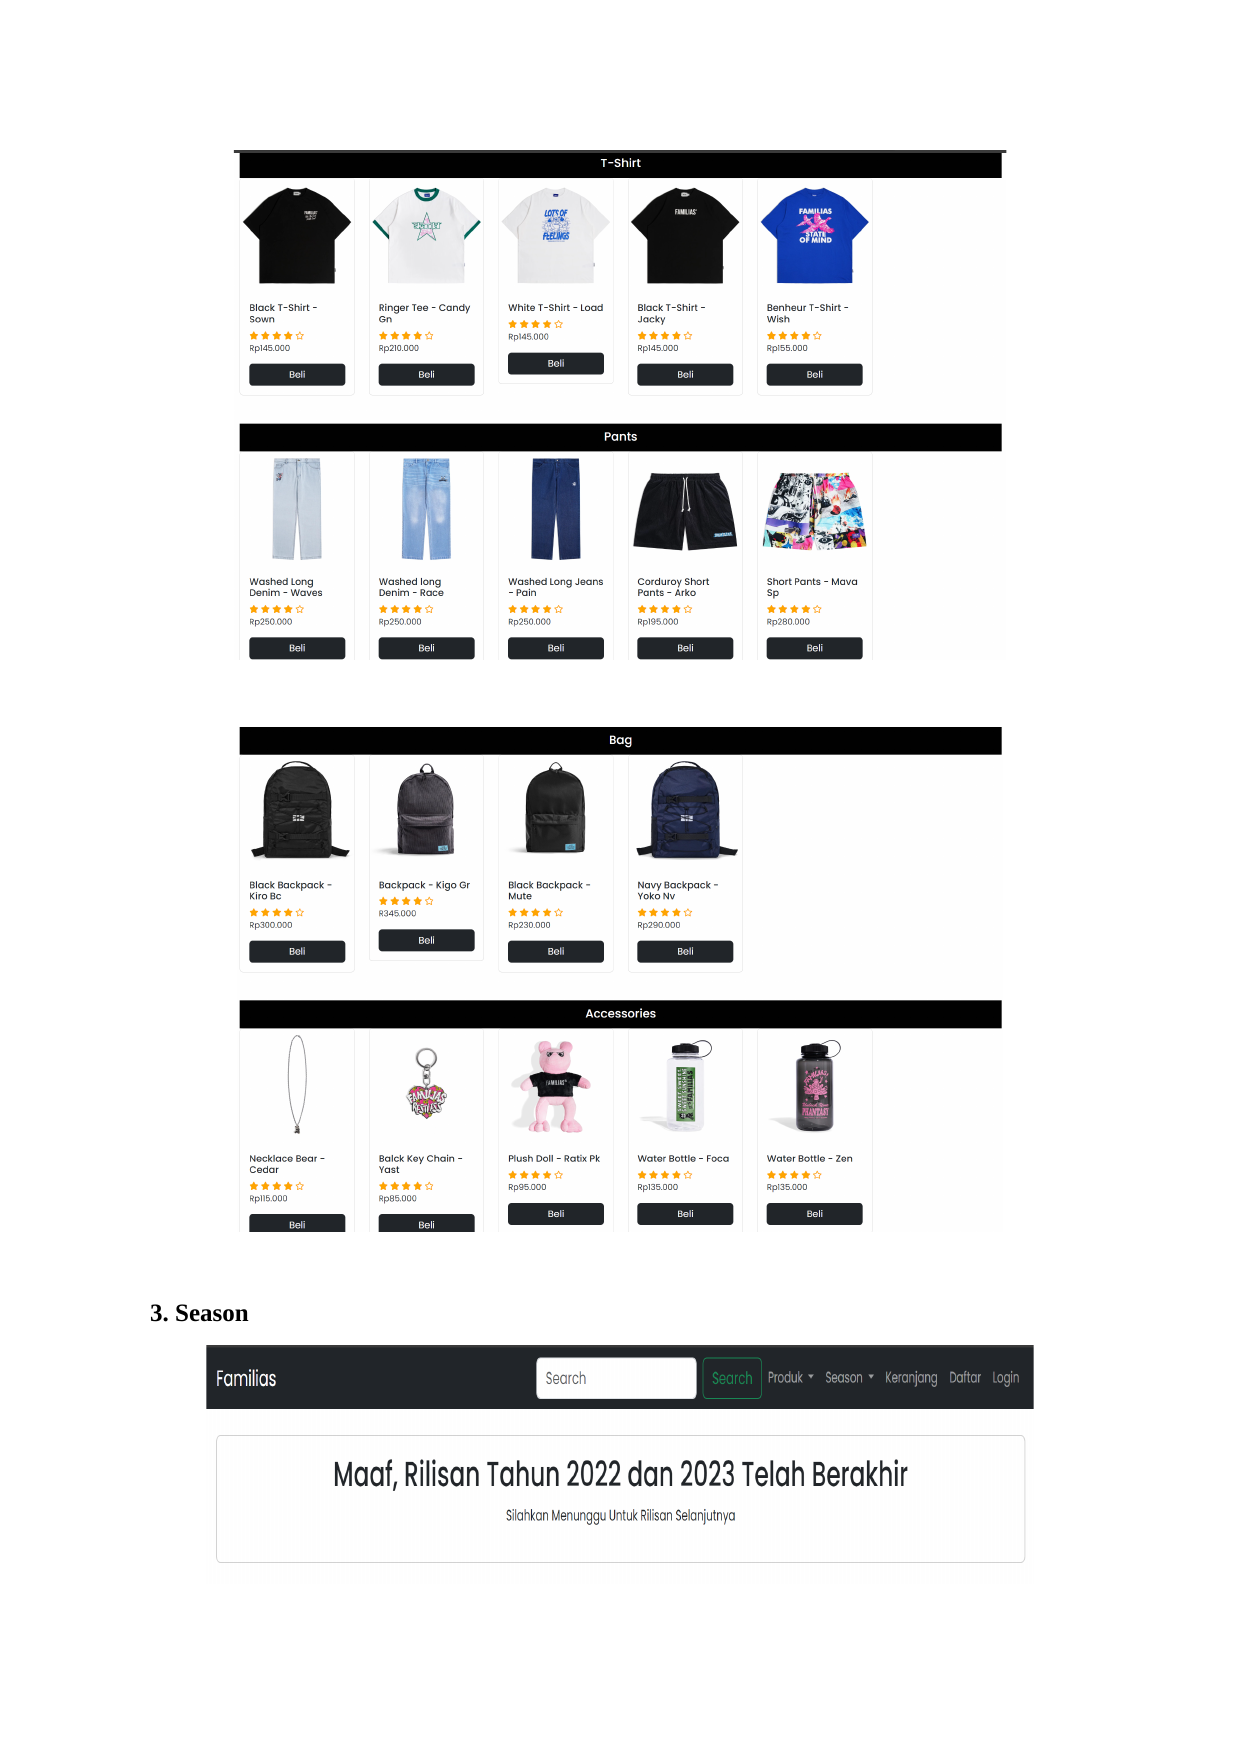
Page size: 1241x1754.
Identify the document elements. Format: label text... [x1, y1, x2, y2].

text 3. Season [150, 1298, 1090, 1327]
picture [237, 726, 1003, 1232]
picture [206, 1345, 1034, 1584]
picture [233, 150, 1007, 660]
